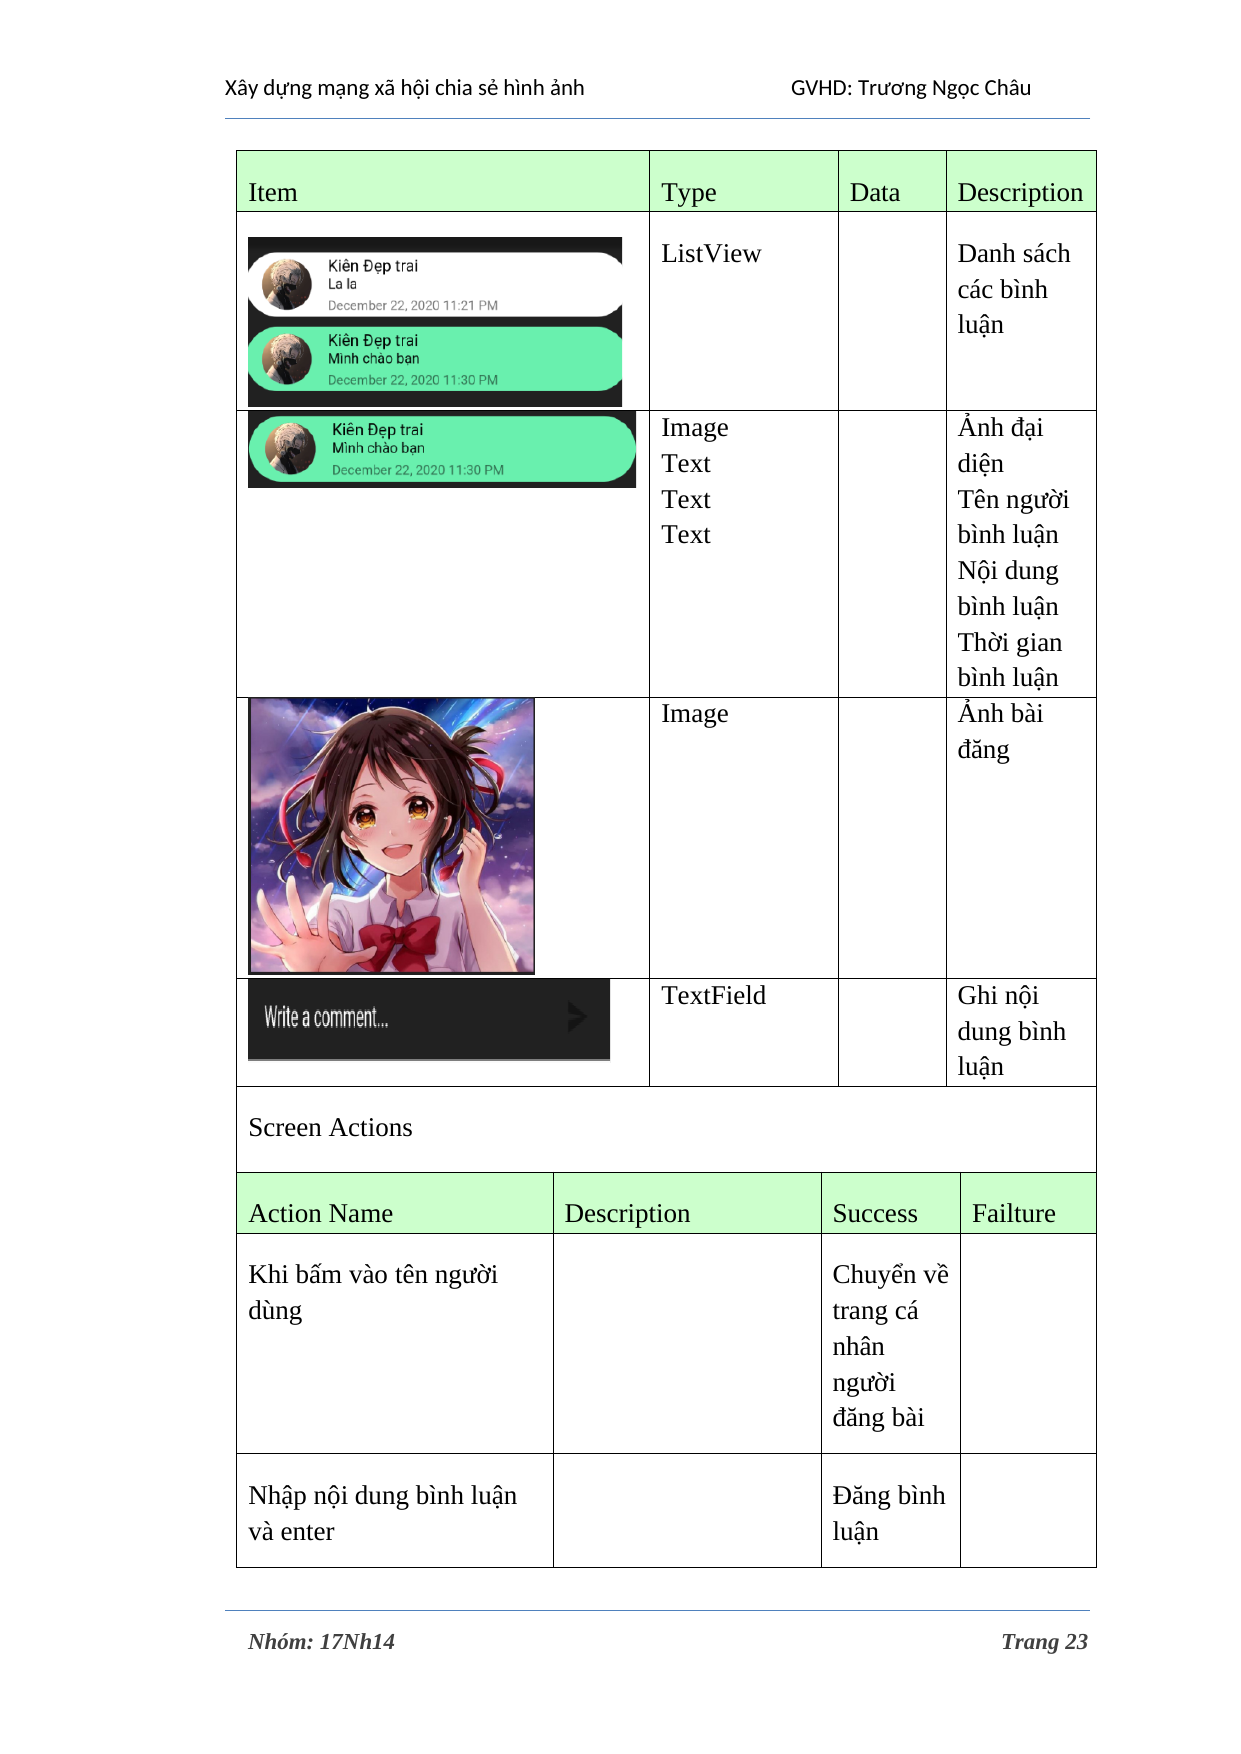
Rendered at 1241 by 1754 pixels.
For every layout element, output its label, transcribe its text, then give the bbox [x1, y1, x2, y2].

picture [248, 979, 611, 1063]
table_cell [554, 1234, 821, 1453]
table_cell Image [650, 698, 838, 978]
picture [248, 697, 535, 975]
table_cell [961, 1234, 1096, 1453]
table_cell Nhập nội dung bình luận và enter [237, 1454, 553, 1567]
table_cell [554, 1454, 821, 1567]
table_cell Đăng bình luận [822, 1454, 960, 1567]
table_cell [237, 411, 649, 697]
table_cell [237, 698, 649, 978]
table_cell [237, 979, 649, 1086]
table_cell [839, 979, 946, 1086]
table_cell Screen Actions [237, 1087, 1096, 1172]
table_cell Description [554, 1173, 821, 1233]
table_cell [961, 1454, 1096, 1567]
table_cell [839, 212, 946, 410]
table_cell Type [650, 151, 838, 211]
table_cell Description [947, 151, 1096, 211]
table_cell Image Text Text Text [650, 411, 838, 697]
table_cell Chuyển về trang cá nhân người đăng bài [822, 1234, 960, 1453]
table_cell Ghi nội dung bình luận [947, 979, 1096, 1086]
table_cell Ảnh đại diện Tên người bình luận Nội dung bình luận Thời gian bình luận [947, 411, 1096, 697]
table_cell ListView [650, 212, 838, 410]
table_cell TextField [650, 979, 838, 1086]
table_cell Success [822, 1173, 960, 1233]
table_cell [839, 411, 946, 697]
table_cell [237, 212, 649, 410]
table_cell Khi bấm vào tên người dùng [237, 1234, 553, 1453]
table_cell Ảnh bài đăng [947, 698, 1096, 978]
table_cell Action Name [237, 1173, 553, 1233]
table_cell Danh sách các bình luận [947, 212, 1096, 410]
table_cell [839, 698, 946, 978]
table_cell Data [839, 151, 946, 211]
table_cell Failture [961, 1173, 1096, 1233]
picture [248, 411, 637, 488]
table_cell Item [237, 151, 649, 211]
picture [248, 237, 623, 407]
